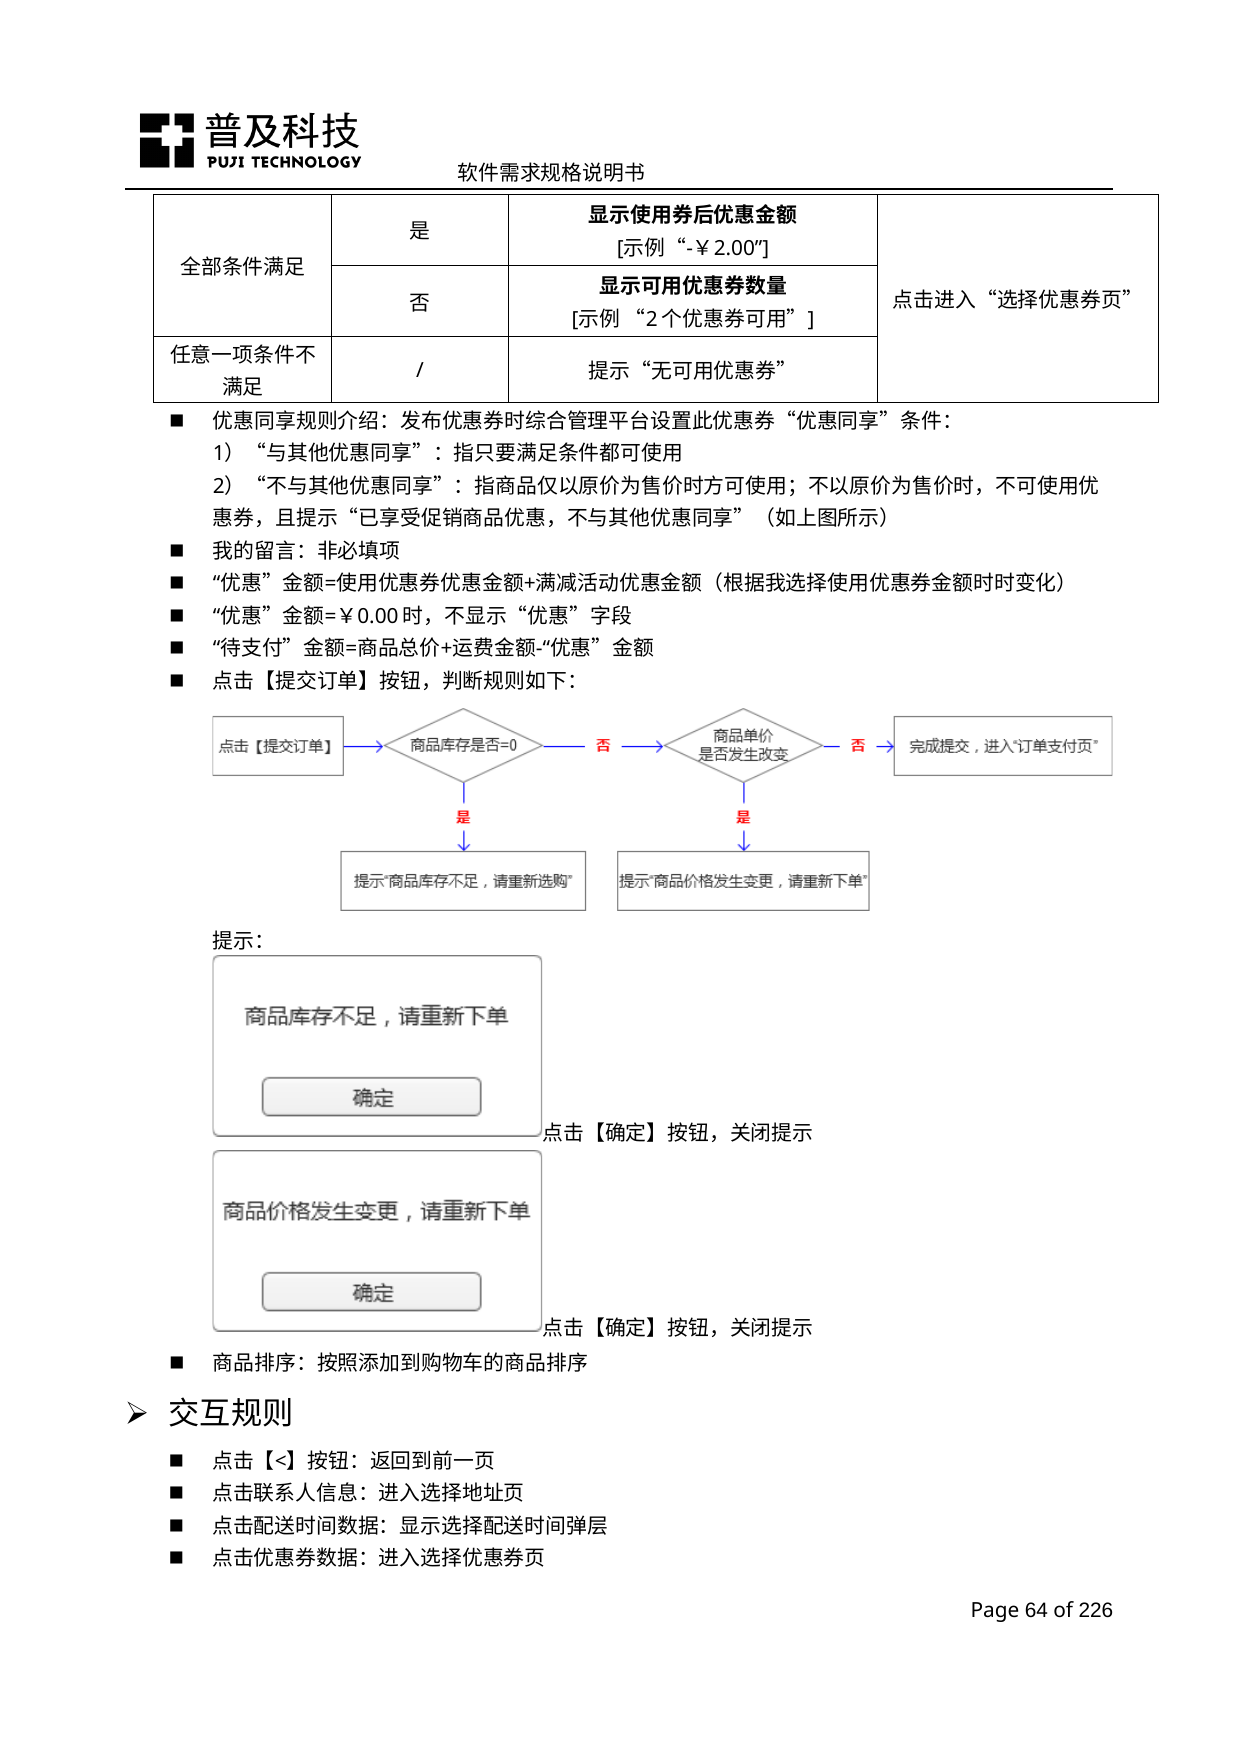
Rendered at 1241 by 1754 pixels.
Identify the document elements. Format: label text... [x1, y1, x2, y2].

list 点击配送时间数据：显示选择配送时间弹层 [168, 1508, 1113, 1541]
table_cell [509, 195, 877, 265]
list 优惠同享规则介绍：发布优惠券时综合管理平台设置此优惠券“优惠同享”条件： [169, 403, 1113, 436]
list “优惠”金额=￥0.00时，不显示“优惠”字段 [169, 598, 1113, 631]
list 交互规则 [124, 1378, 1113, 1443]
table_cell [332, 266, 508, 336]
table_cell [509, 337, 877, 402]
list “待支付”金额=商品总价+运费金额-“优惠”金额 [169, 631, 1113, 663]
list 点击联系人信息：进入选择地址页 [168, 1476, 1113, 1508]
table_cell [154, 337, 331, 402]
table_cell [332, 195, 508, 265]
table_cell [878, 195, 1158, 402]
list 商品排序：按照添加到购物车的商品排序 [169, 1346, 1113, 1378]
picture [124, 103, 365, 180]
list “优惠”金额=使用优惠券优惠金额+满减活动优惠金额（根据我选择使用优惠券金额时时变化） [169, 566, 1113, 598]
picture [212, 955, 543, 1137]
list 2）“不与其他优惠同享”：指商品仅以原价为售价时方可使用；不以原价为售价时，不可使用优惠券，且提示“已享受促销商品优惠，不与其他优惠同享”（如上图所示） [213, 468, 1113, 533]
list 点击【<】按钮：返回到前一页 [168, 1443, 1113, 1476]
picture [212, 1150, 543, 1332]
list 提示： [213, 923, 1113, 956]
list 1）“与其他优惠同享”：指只要满足条件都可使用 [213, 436, 1113, 468]
list 点击【提交订单】按钮，判断规则如下： [169, 663, 1113, 696]
list 点击优惠券数据：进入选择优惠券页 [168, 1541, 1113, 1573]
picture [212, 708, 1113, 911]
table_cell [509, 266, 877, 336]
list 我的留言：非必填项 [169, 533, 1113, 566]
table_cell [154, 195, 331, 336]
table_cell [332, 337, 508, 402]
